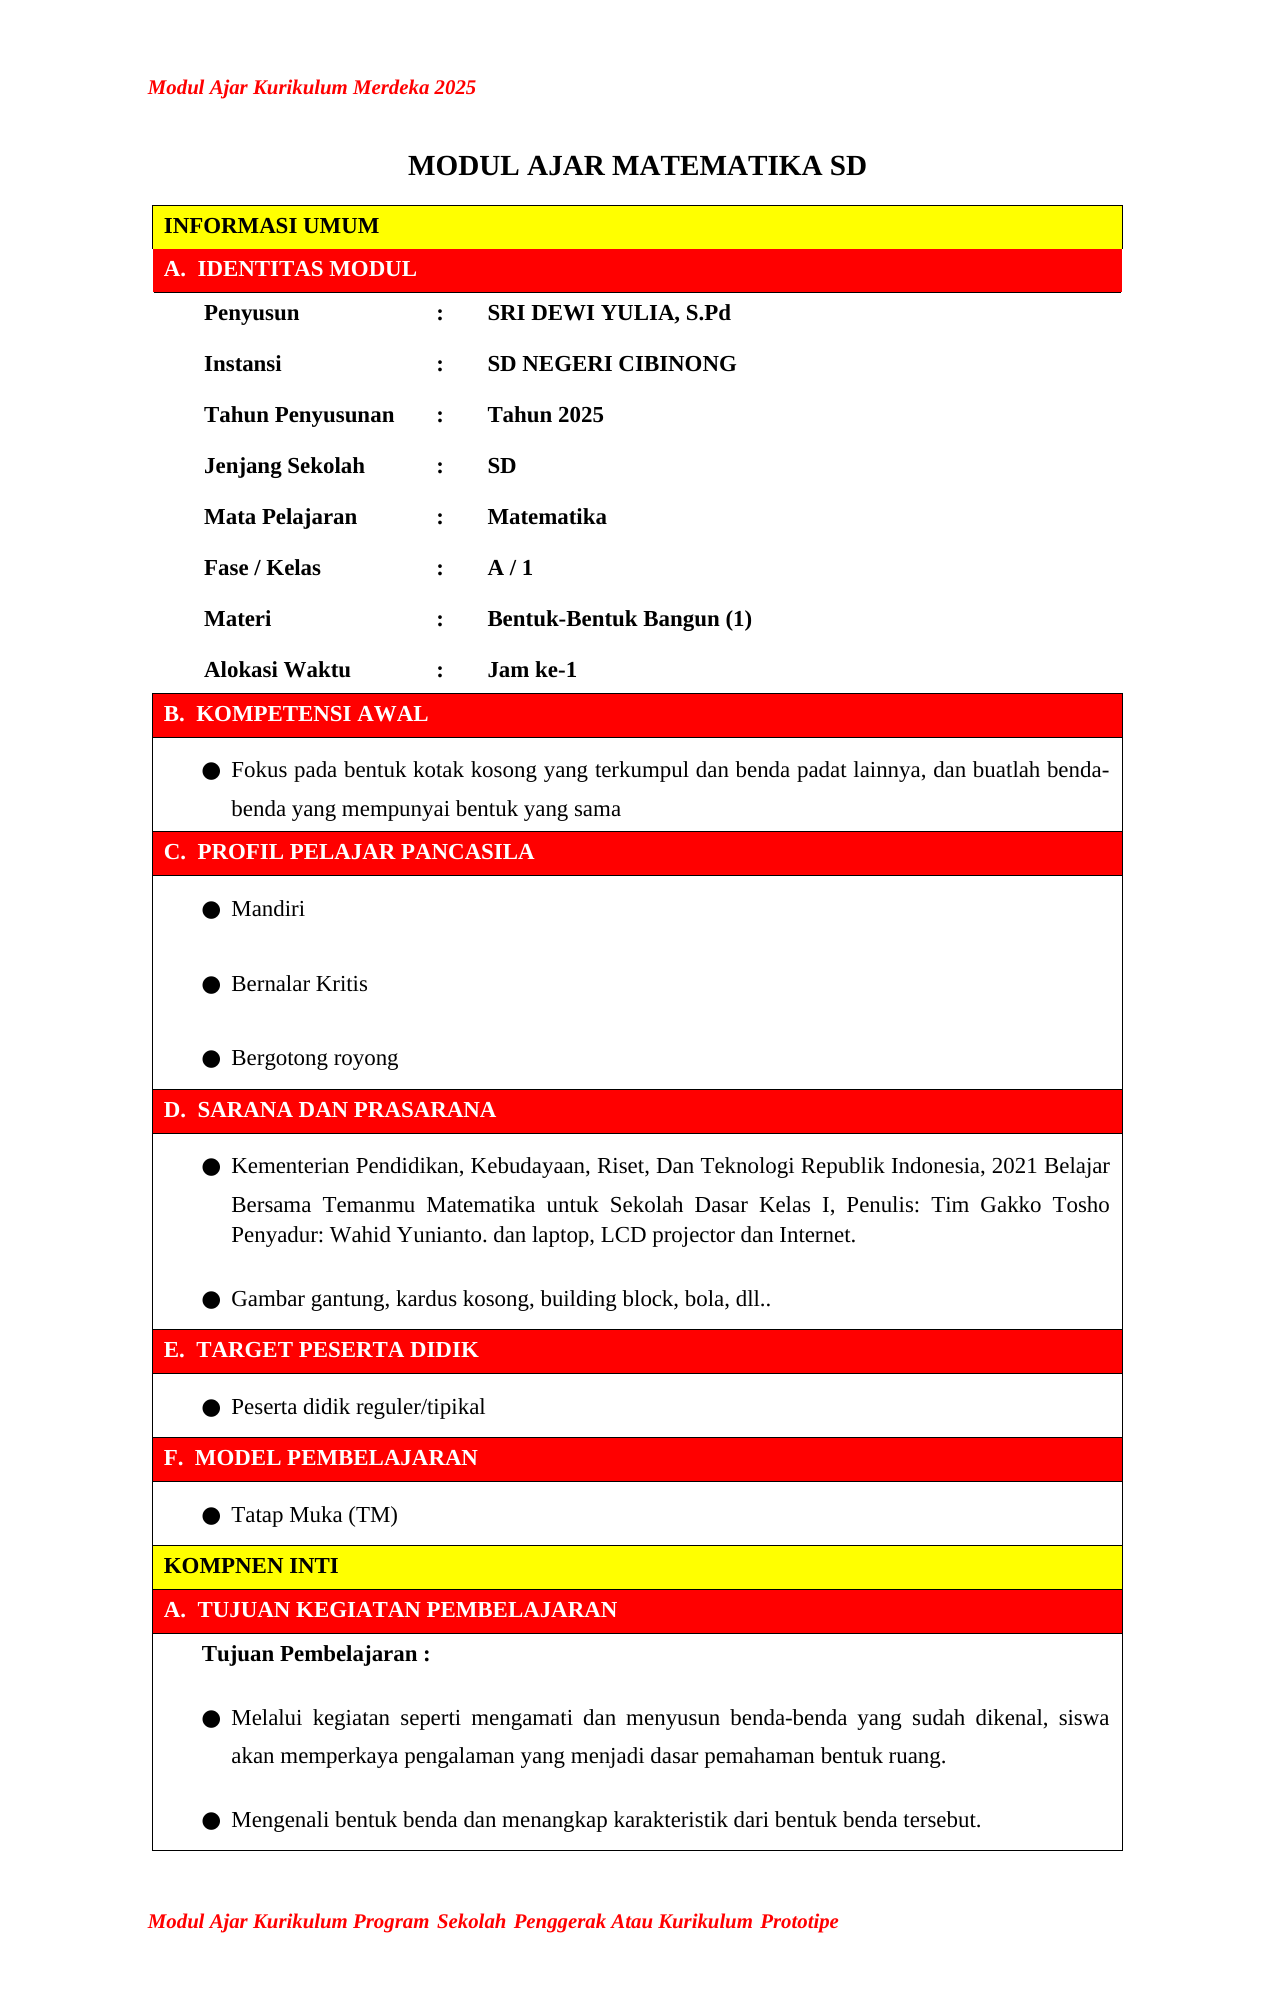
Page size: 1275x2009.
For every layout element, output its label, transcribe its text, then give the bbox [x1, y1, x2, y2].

table_cell Peserta didik reguler/tipikal [153, 1374, 1122, 1437]
table_cell SRI DEWI YULIA, S.Pd SD NEGERI CIBINONG Tahun 2025 SD Matematika A / 1 Bentuk-Bentuk Bangun (1) Jam ke-1 [463, 292, 1122, 693]
table_cell A. TUJUAN KEGIATAN PEMBELAJARAN [153, 1590, 1122, 1633]
table_cell Tujuan Pembelajaran : Melalui kegiatan seperti mengamati dan menyusun benda-benda yang sudah dikenal, siswa akan memperkaya pengalaman yang menjadi dasar pemahaman bentuk ruang. Mengenali bentuk benda dan menangkap karakteristik dari bentuk benda tersebut. [153, 1634, 1122, 1850]
table_cell Fokus pada bentuk kotak kosong yang terkumpul dan benda padat lainnya, dan buatlah benda-benda yang mempunyai bentuk yang sama [153, 738, 1122, 831]
table_cell Penyusun Instansi Tahun Penyusunan Jenjang Sekolah Mata Pelajaran Fase / Kelas Materi Alokasi Waktu [153, 293, 417, 693]
table_cell A. IDENTITAS MODUL [153, 249, 1122, 292]
table_cell E. TARGET PESERTA DIDIK [153, 1330, 1122, 1373]
table_cell C. PROFIL PELAJAR PANCASILA [153, 832, 1122, 875]
table_cell Kementerian Pendidikan, Kebudayaan, Riset, Dan Teknologi Republik Indonesia, 2021 Belajar Bersama Temanmu Matematika untuk Sekolah Dasar Kelas I, Penulis: Tim Gakko Tosho Penyadur: Wahid Yunianto. dan laptop, LCD projector dan Internet. Gambar gantung, kardus kosong, building block, bola, dll.. [153, 1134, 1122, 1329]
table_header INFORMASI UMUM [153, 206, 1122, 249]
table_cell D. SARANA DAN PRASARANA [153, 1090, 1122, 1133]
table_cell F. MODEL PEMBELAJARAN [153, 1438, 1122, 1481]
text MODUL AJAR MATEMATIKA SD [148, 148, 1127, 181]
table_cell Tatap Muka (TM) [153, 1482, 1122, 1545]
table_cell B. KOMPETENSI AWAL [153, 694, 1122, 737]
table_cell KOMPNEN INTI [153, 1546, 1122, 1589]
table_cell : : : : : : : : [417, 293, 462, 693]
table_cell Mandiri Bernalar Kritis Bergotong royong [153, 876, 1122, 1089]
